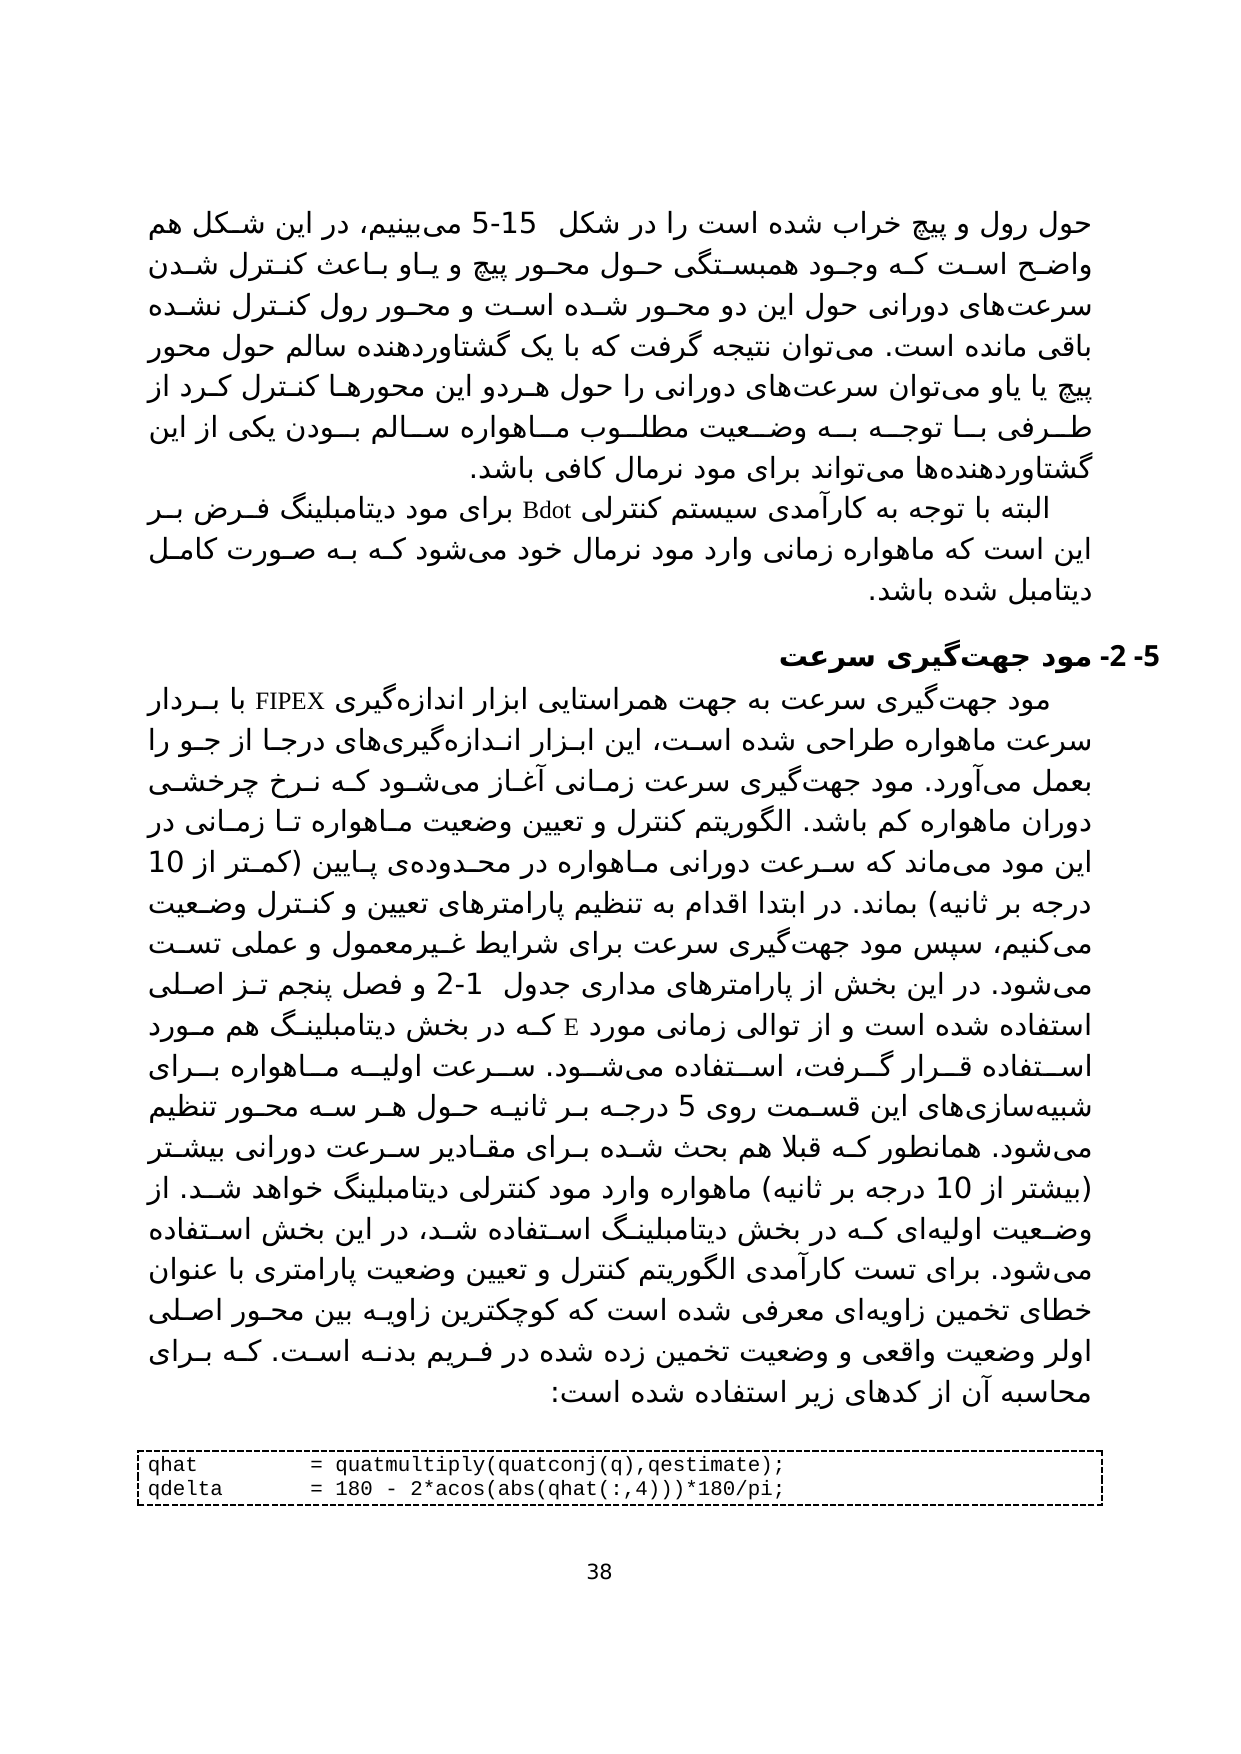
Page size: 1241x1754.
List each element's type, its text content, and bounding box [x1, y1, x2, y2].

text qhat = quatmultiply(quatconj(q),qestimate); [137, 1450, 1103, 1474]
text qdelta = 180 - 2*acos(abs(qhat(:,4)))*180/pi; [137, 1474, 1103, 1506]
text مود جهت‌گیری سرعت به جهت همراستایی ابزار اندازه‌گیری FIPEX با بردار سرعت ماهواره طراحی شده است، این ابزار اندازه‌گیری‌های درجا از جو را بعمل می‌آورد. مود جهت‌گیری سرعت زمانی آغاز می‌شود که نرخ چرخشی دوران ماهواره کم باشد. الگوریتم کنترل و تعیین وضعیت ماهواره تا زمانی در این مود می‌ماند که سرعت دورانی ماهواره در محدوده‌ی پایین (کمتر از 10 درجه بر ثانیه) بماند. در ابتدا اقدام به تنظیم پارامترهای تعیین و کنترل وضعیت می‌کنیم، سپس مود جهت‌گیری سرعت برای شرایط غیرمعمول و عملی تست می‌شود. در این بخش از پارامترهای مداری جدول ‏2-1 و فصل پنجم تز اصلی استفاده شده است و از توالی زمانی مورد E که در بخش دیتامبلینگ هم مورد استفاده قرار گرفت، استفاده می‌شود. سرعت اولیه ماهواره برای شبیه‌سازی‌های این قسمت روی 5 درجه بر ثانیه حول هر سه محور تنظیم می‌شود. همانطور که قبلا هم بحث شده برای مقادیر سرعت دورانی بیشتر (بیشتر از 10 درجه بر ثانیه) ماهواره وارد مود کنترلی دیتامبلینگ خواهد شد. از وضعیت اولیه‌ای که در بخش دیتامبلینگ استفاده شد، در این بخش استفاده می‌شود. برای تست کارآمدی الگوریتم کنترل و تعیین وضعیت پارامتری با عنوان خطای تخمین زاویه‌ای معرفی شده است که کوچکترین زاویه بین محور اصلی اولر وضعیت واقعی و وضعیت تخمین زده شده در فریم بدنه است. که برای محاسبه آن از کدهای زیر استفاده شده است: [148, 682, 1092, 1409]
text البته با توجه به کارآمدی سیستم کنترلی Bdot برای مود دیتامبلینگ فرض بر این است که ماهواره زمانی وارد مود نرمال خود می‌شود که به صورت کامل دیتامبل شده باشد. [148, 492, 1092, 607]
subtitle مود جهت‌گیری سرعت [148, 635, 1092, 674]
